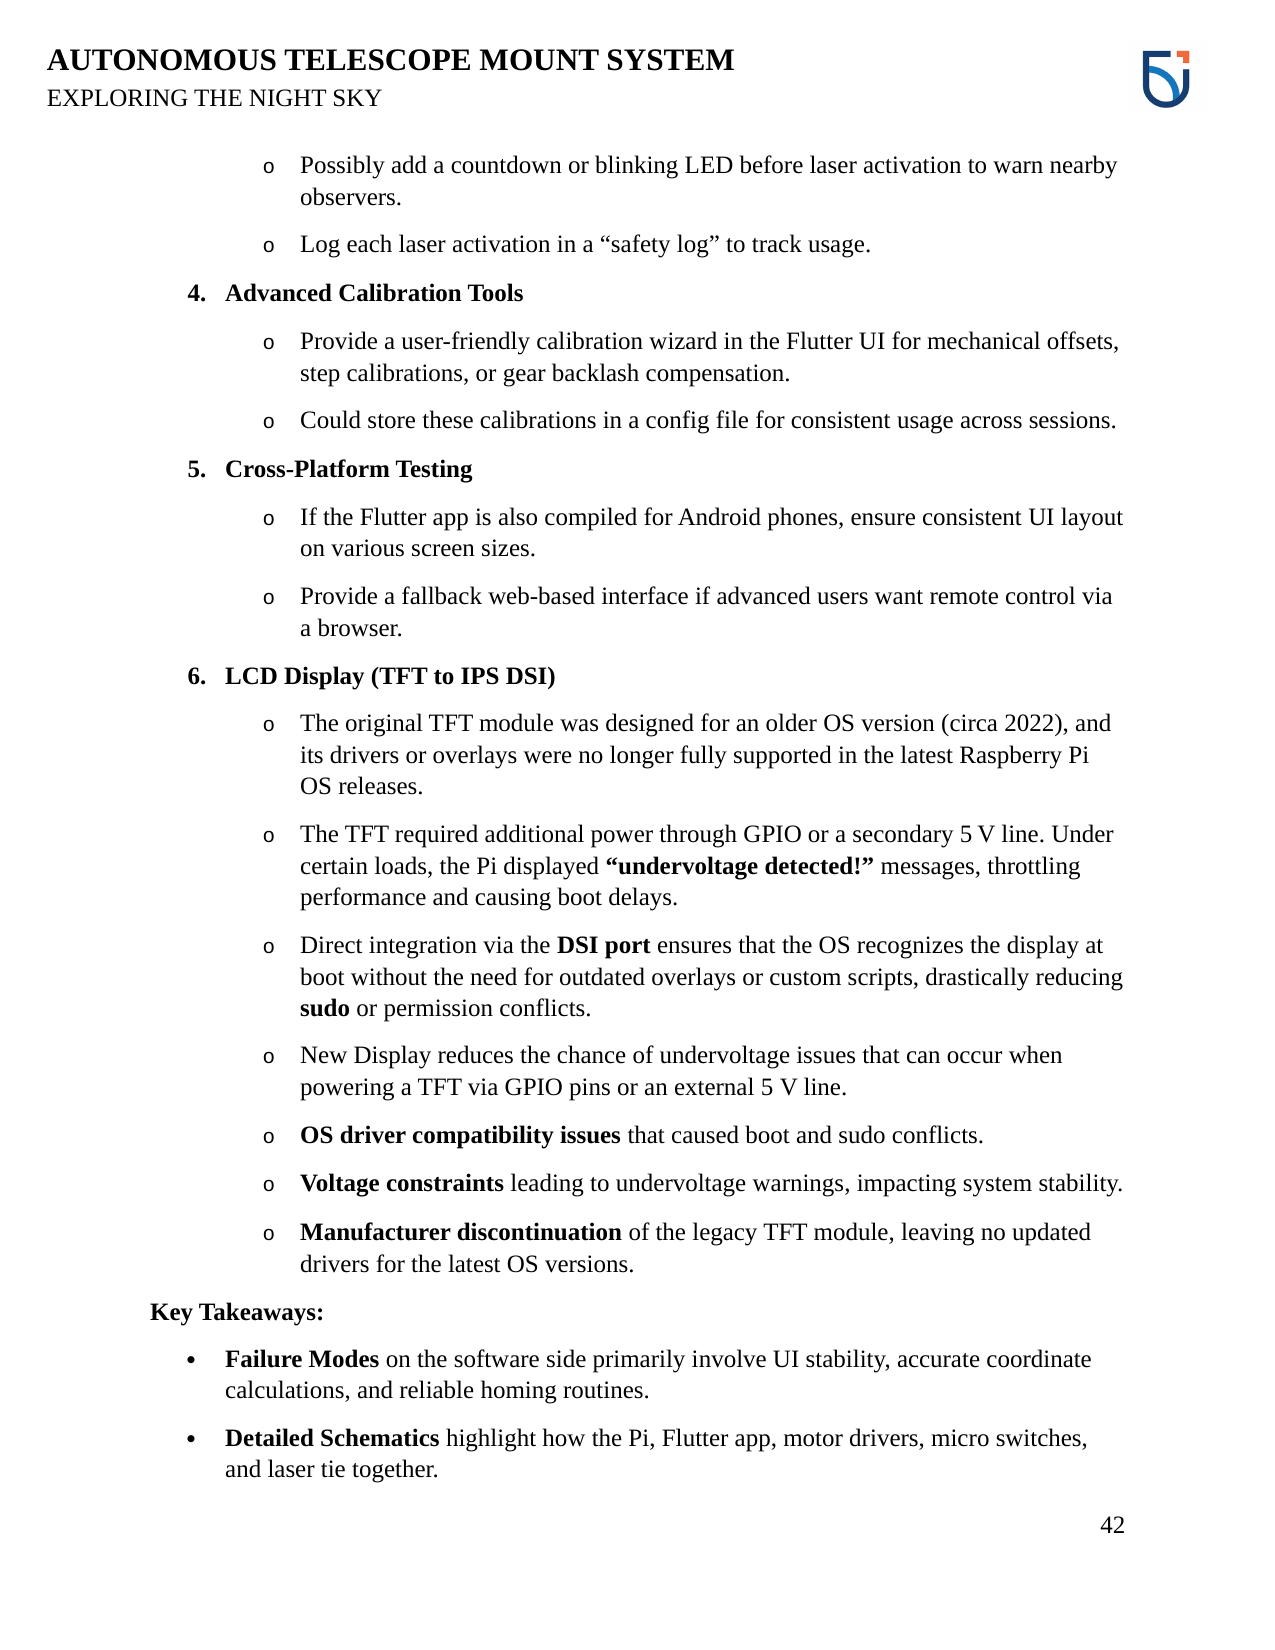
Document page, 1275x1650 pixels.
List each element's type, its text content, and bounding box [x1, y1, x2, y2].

list Voltage constraints leading to undervoltage warnings, impacting system stability. [262, 1168, 1125, 1198]
list New Display reduces the chance of undervoltage issues that can occur when powering a TFT via GPIO pins or an external 5 V line. [262, 1040, 1125, 1101]
list LCD Display (TFT to IPS DSI) [187, 661, 1125, 689]
list Possibly add a countdown or blinking LED before laser activation to warn nearby observers. [262, 150, 1125, 211]
list Manufacturer discontinuation of the legacy TFT module, leaving no updated drivers for the latest OS versions. [262, 1217, 1125, 1278]
list Detailed Schematics highlight how the Pi, Flutter app, motor drivers, micro switches, and laser tie together. [187, 1423, 1125, 1483]
list The TFT required additional power through GPIO or a secondary 5 V line. Under certain loads, the Pi displayed “undervoltage detected!” messages, throttling performance and causing boot delays. [262, 819, 1125, 911]
list Provide a user-friendly calibration wizard in the Flutter UI for mechanical offsets, step calibrations, or gear backlash compensation. [262, 326, 1125, 386]
list Cross-Platform Testing [187, 454, 1125, 483]
list Advanced Calibration Tools [187, 278, 1125, 307]
list The original TFT module was designed for an older OS version (circa 2022), and its drivers or overlays were no longer fully supported in the latest Raspberry Pi OS releases. [262, 708, 1125, 800]
list Log each laser activation in a “safety log” to track usage. [262, 229, 1125, 259]
list If the Flutter app is also compiled for Android phones, ensure consistent UI layout on various screen sizes. [262, 502, 1125, 562]
picture [1125, 41, 1207, 117]
list Direct integration via the DSI port ensures that the OS recognizes the display at boot without the need for outdated overlays or custom scripts, drastically reducing sudo or permission conflicts. [262, 930, 1125, 1021]
list OS driver compatibility issues that caused boot and sudo conflicts. [262, 1120, 1125, 1149]
text Key Takeaways: [150, 1297, 1125, 1325]
list Could store these calibrations in a config file for consistent usage across sessions. [262, 405, 1125, 435]
list Failure Modes on the software side primarily involve UI stability, accurate coordinate calculations, and reliable homing routines. [187, 1344, 1125, 1404]
list Provide a fallback web-based interface if advanced users want remote control via a browser. [262, 581, 1125, 642]
